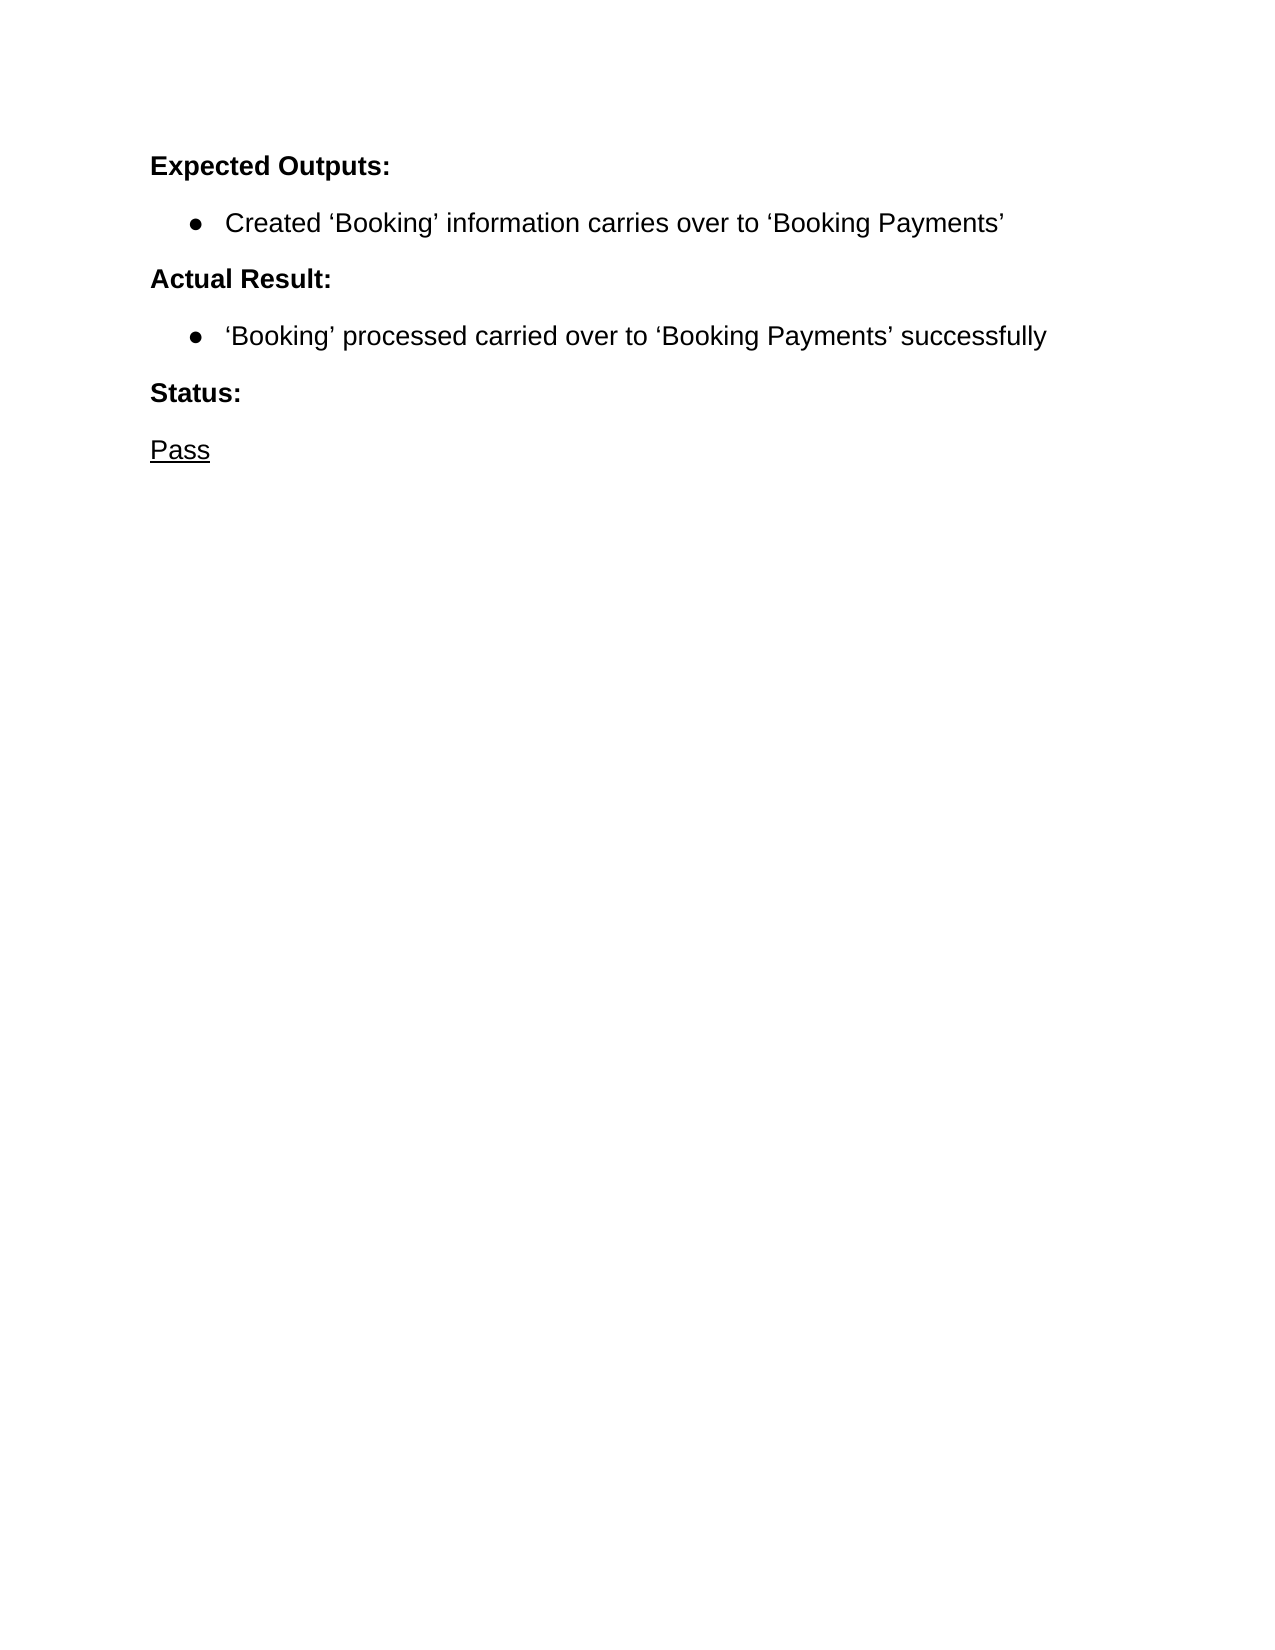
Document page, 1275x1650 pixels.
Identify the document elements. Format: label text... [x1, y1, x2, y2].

text Actual Result: [150, 263, 1125, 295]
list Created ‘Booking’ information carries over to ‘Booking Payments’ [187, 207, 1125, 238]
list ‘Booking’ processed carried over to ‘Booking Payments’ successfully [187, 320, 1125, 352]
text Pass [150, 434, 1125, 465]
text Expected Outputs: [150, 150, 1125, 181]
text Status: [150, 377, 1125, 408]
